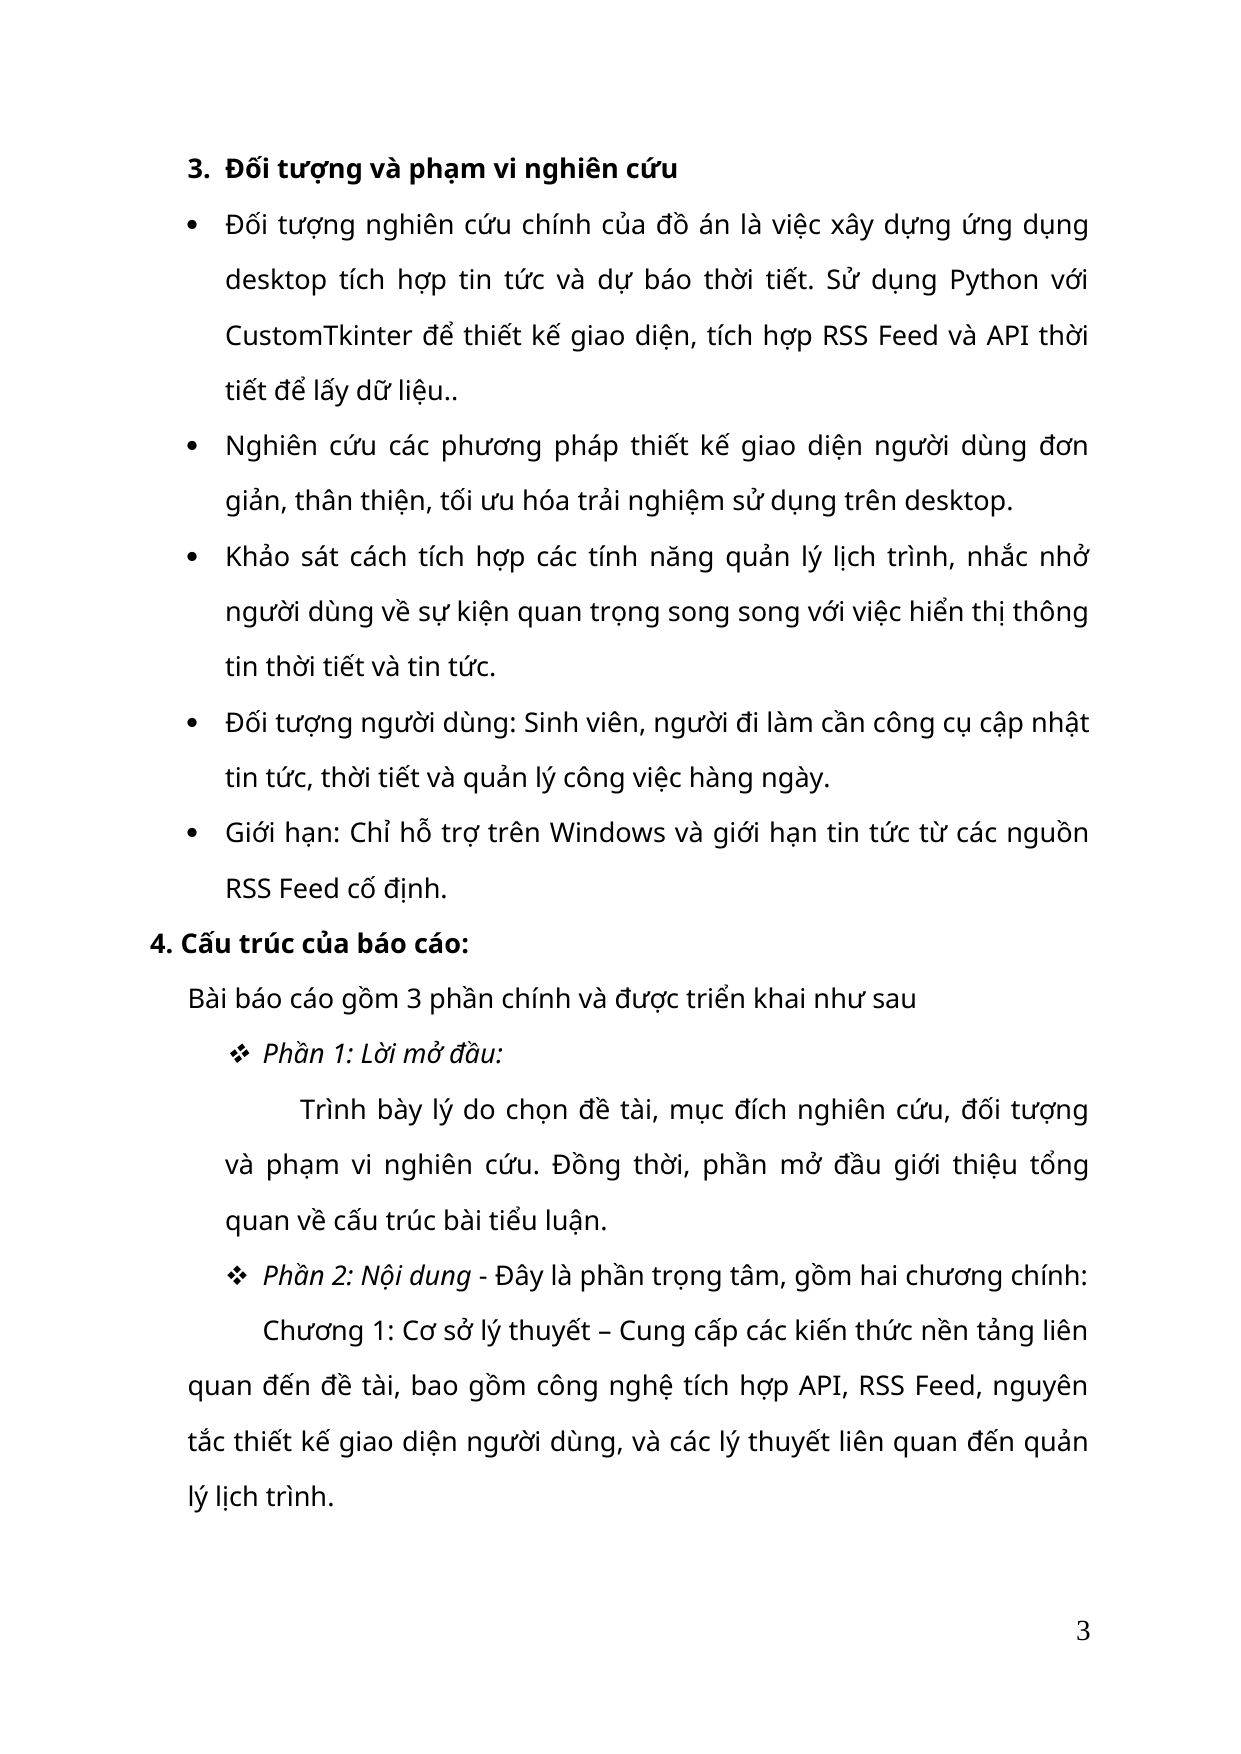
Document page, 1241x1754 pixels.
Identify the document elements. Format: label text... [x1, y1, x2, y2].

list Khảo sát cách tích hợp các tính năng quản lý lịch trình, nhắc nhở người dùng về sự kiện quan trọng song song với việc hiển thị thông tin thời tiết và tin tức. [187, 537, 1090, 685]
list Phần 2: Nội dung - Đây là phần trọng tâm, gồm hai chương chính: [225, 1256, 1090, 1293]
list Đối tượng nghiên cứu chính của đồ án là việc xây dựng ứng dụng desktop tích hợp tin tức và dự báo thời tiết. Sử dụng Python với CustomTkinter để thiết kế giao diện, tích hợp RSS Feed và API thời tiết để lấy dữ liệu.. [187, 205, 1090, 408]
list Giới hạn: Chỉ hỗ trợ trên Windows và giới hạn tin tức từ các nguồn RSS Feed cố định. [187, 814, 1090, 906]
text Bài báo cáo gồm 3 phần chính và được triển khai như sau [187, 980, 1090, 1017]
text Chương 1: Cơ sở lý thuyết – Cung cấp các kiến thức nền tảng liên quan đến đề tài, bao gồm công nghệ tích hợp API, RSS Feed, nguyên tắc thiết kế giao diện người dùng, và các lý thuyết liên quan đến quản lý lịch trình. [187, 1312, 1090, 1514]
subtitle 4. Cấu trúc của báo cáo: [150, 924, 1090, 961]
list Đối tượng người dùng: Sinh viên, người đi làm cần công cụ cập nhật tin tức, thời tiết và quản lý công việc hàng ngày. [187, 703, 1090, 795]
list Nghiên cứu các phương pháp thiết kế giao diện người dùng đơn giản, thân thiện, tối ưu hóa trải nghiệm sử dụng trên desktop. [187, 427, 1090, 519]
text Trình bày lý do chọn đề tài, mục đích nghiên cứu, đối tượng và phạm vi nghiên cứu. Đồng thời, phần mở đầu giới thiệu tổng quan về cấu trúc bài tiểu luận. [225, 1090, 1090, 1238]
list Phần 1: Lời mở đầu: [225, 1035, 1090, 1072]
subtitle Đối tượng và phạm vi nghiên cứu [187, 150, 1090, 187]
